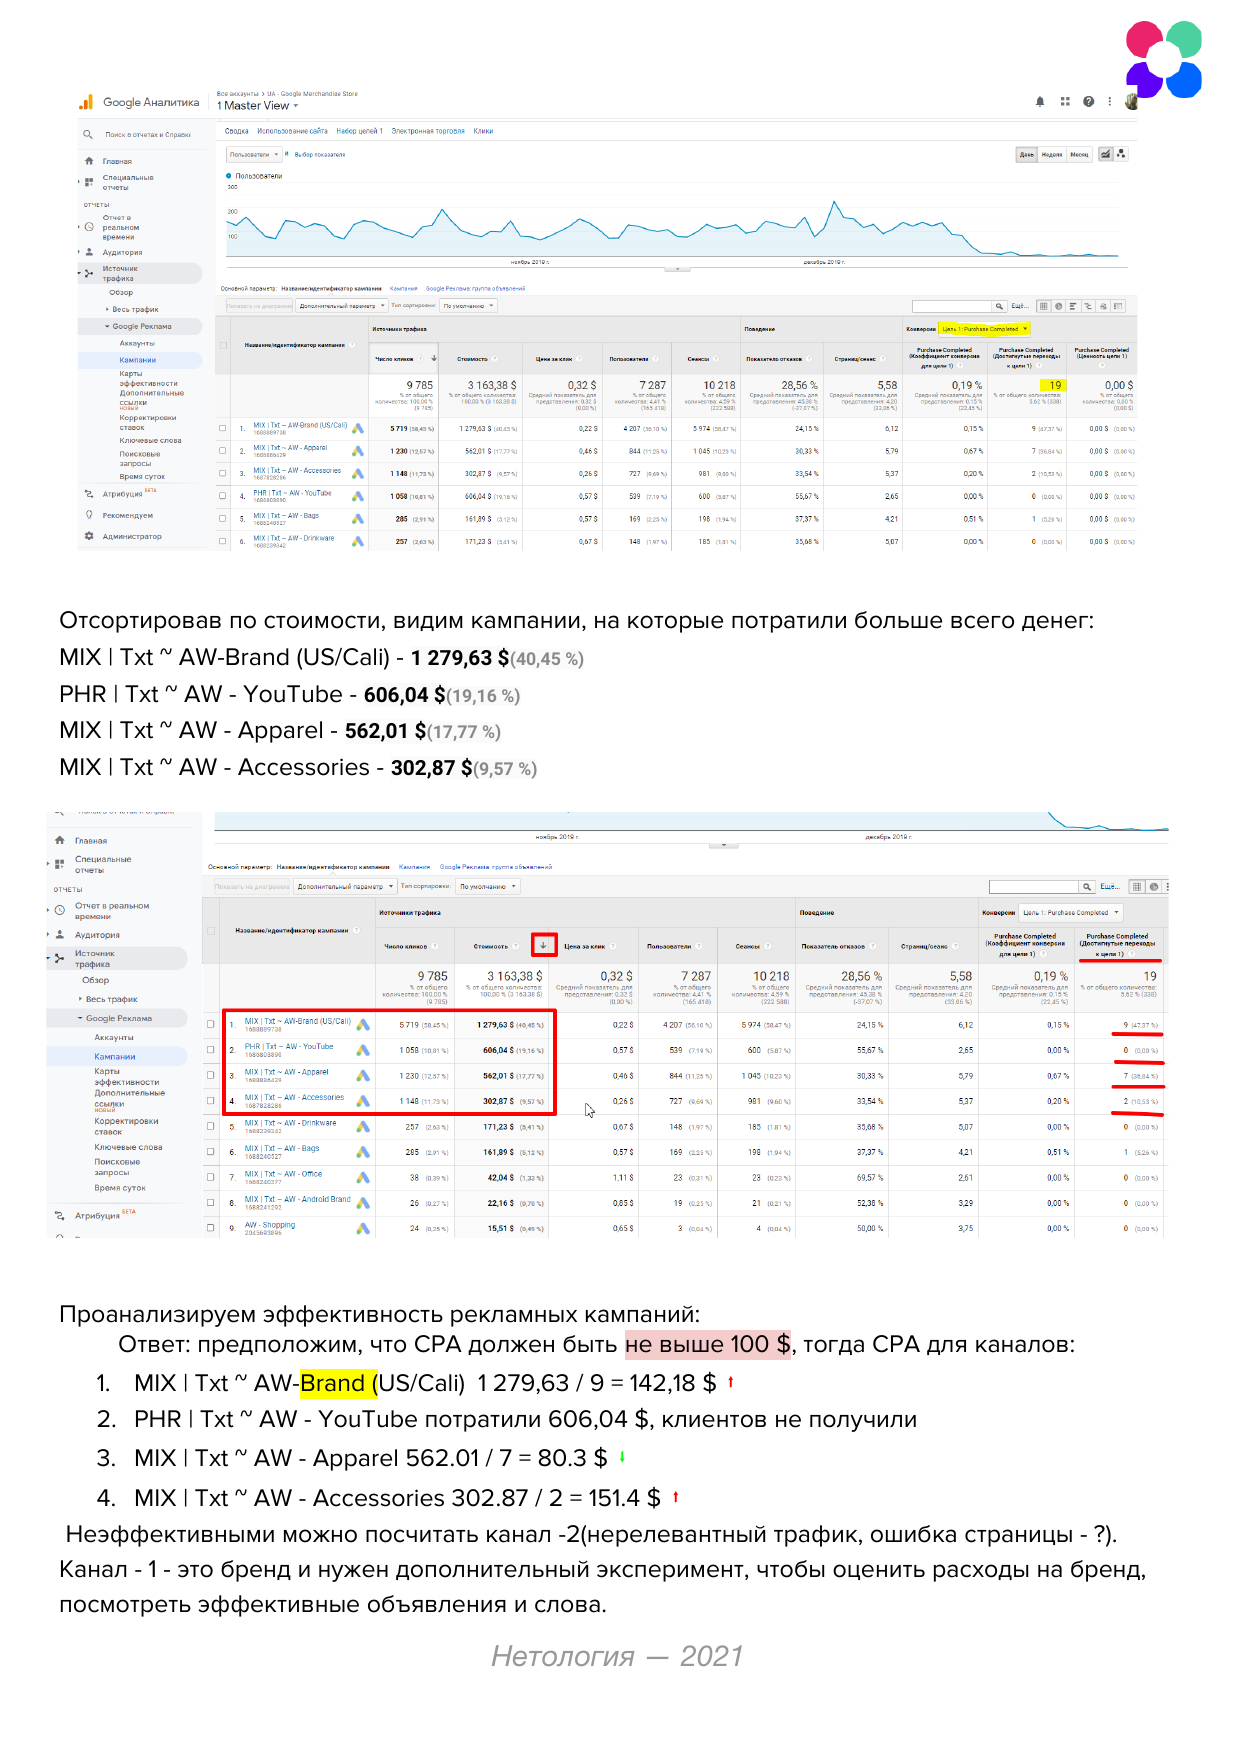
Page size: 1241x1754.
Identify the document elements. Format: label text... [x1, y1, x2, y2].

text Отсортировав по стоимости, видим кампании, на которые потратили больше всего денег: [59, 606, 1181, 636]
list PHR | Txt ~ AW - YouTube потратили 606,04 $, клиентов не получили [96, 1404, 1181, 1435]
text PHR | Txt ~ AW - YouTube - 606,04 $(19,16 %) [59, 679, 1181, 709]
list MIX | Txt ~ AW - Apparel 562.01 / 7 = 80.3 $ ↓ [96, 1439, 1181, 1474]
list MIX | Txt ~ AW-Brand (US/Cali) 1 279,63 / 9 = 142,18 $ ↑ [96, 1364, 1181, 1399]
text MIX | Txt ~ AW-Brand (US/Cali) - 1 279,63 $(40,45 %) [59, 642, 1181, 673]
text Неэффективными можно посчитать канал -2(нерелевантный трафик, ошибка страницы - ?). Канал - 1 - это бренд и нужен дополнительный эксперимент, чтобы оценить расходы на бренд, посмотреть эффективные объявления и слова. [59, 1519, 1181, 1619]
text MIX | Txt ~ AW - Accessories - 302,87 $(9,57 %) [59, 752, 1181, 783]
list MIX | Txt ~ AW - Accessories 302.87 / 2 = 151.4 $ ↑ [96, 1479, 1181, 1514]
text Проанализируем эффективность рекламных кампаний: [59, 1299, 1181, 1329]
picture [46, 812, 1169, 1238]
picture [77, 21, 1202, 551]
text Ответ: предположим, что CPA должен быть не выше 100 $, тогда CPA для каналов: [118, 1329, 1181, 1360]
text MIX | Txt ~ AW - Apparel - 562,01 $(17,77 %) [59, 716, 1181, 746]
